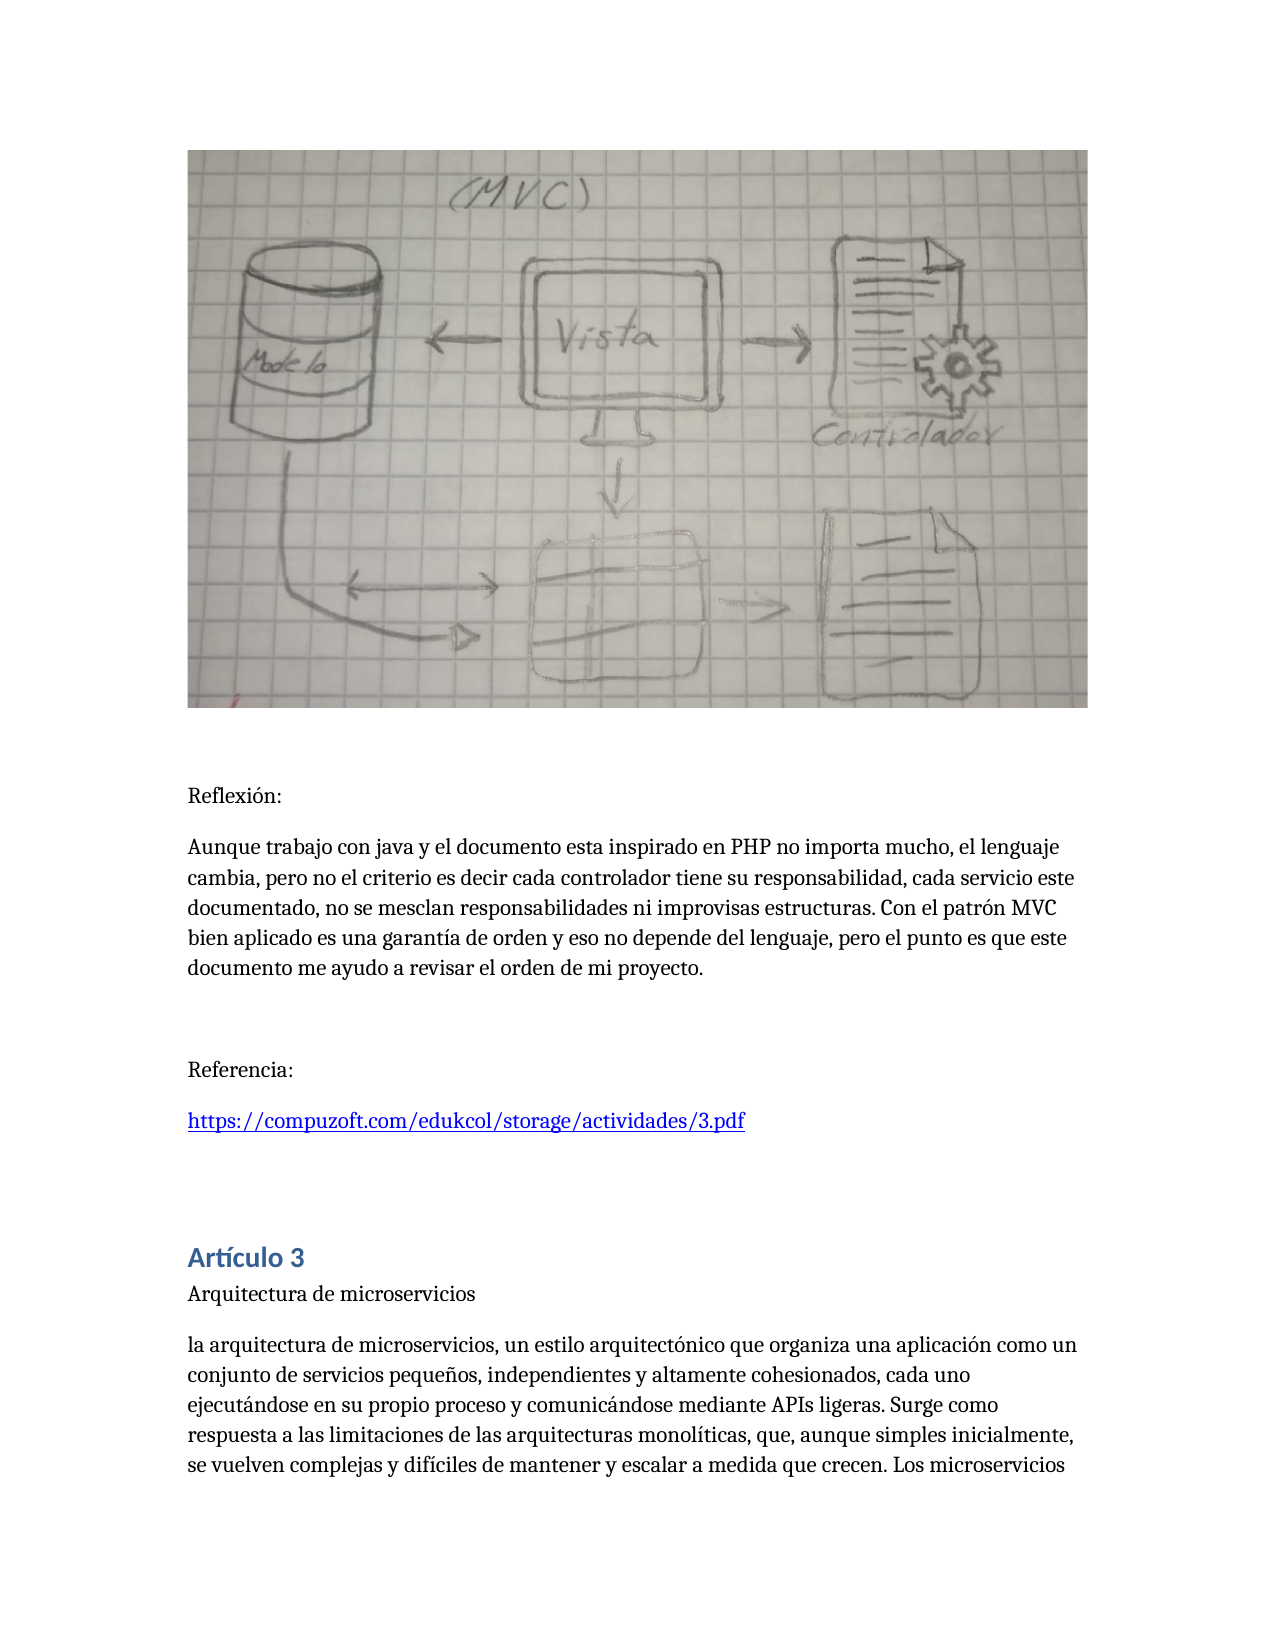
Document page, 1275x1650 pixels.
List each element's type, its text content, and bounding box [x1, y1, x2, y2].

text https://compuzoft.com/edukcol/storage/actividades/3.pdf [187, 1108, 1087, 1134]
text Referencia: [187, 1057, 1087, 1083]
text Reflexión: [187, 783, 1087, 809]
text Aunque trabajo con java y el documento esta inspirado en PHP no importa mucho, el lenguaje cambia, pero no el criterio es decir cada controlador tiene su responsabilidad, cada servicio este documentado, no se mesclan responsabilidades ni improvisas estructuras. Con el patrón MVC bien aplicado es una garantía de orden y eso no depende del lenguaje, pero el punto es que este documento me ayudo a revisar el orden de mi proyecto. [187, 834, 1087, 981]
text Arquitectura de microservicios [187, 1280, 1087, 1307]
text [187, 1331, 1087, 1478]
picture [187, 150, 1088, 708]
subtitle Artículo 3 [187, 1239, 1087, 1275]
